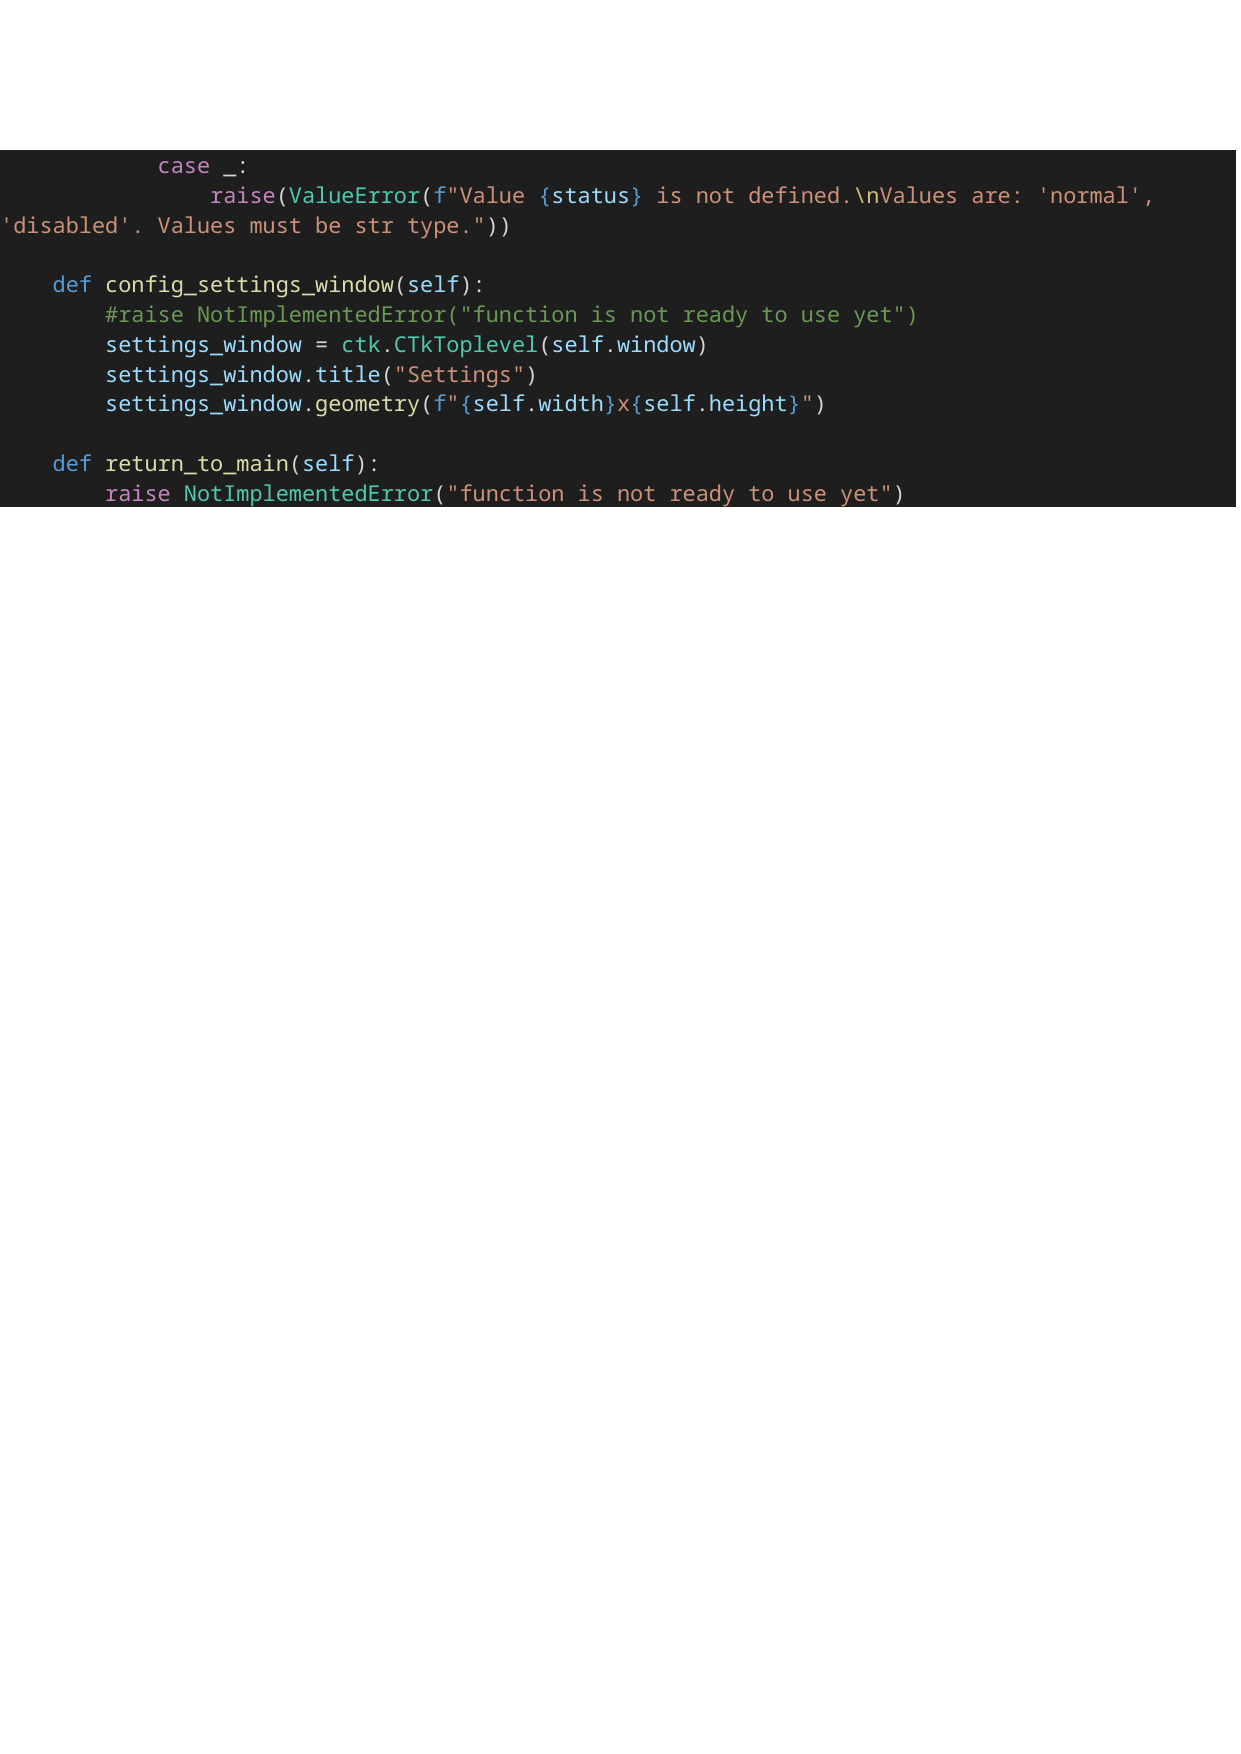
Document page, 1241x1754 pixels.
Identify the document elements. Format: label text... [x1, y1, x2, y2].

text case _: [0, 150, 1236, 180]
text settings_window.geometry(f"{self.width}x{self.height}") [0, 388, 1236, 418]
text def config_settings_window(self): [0, 269, 1236, 299]
text settings_window.title("Settings") [0, 358, 1236, 388]
text settings_window = ctk.CTkToplevel(self.window) [0, 329, 1236, 358]
text raise(ValueError(f"Value {status} is not defined.\nValues are: 'normal', 'disabled'. Values must be str type.")) [0, 180, 1236, 239]
text def return_to_main(self): [0, 448, 1236, 478]
text raise NotImplementedError("function is not ready to use yet") [0, 478, 1236, 507]
text #raise NotImplementedError("function is not ready to use yet") [0, 299, 1236, 329]
